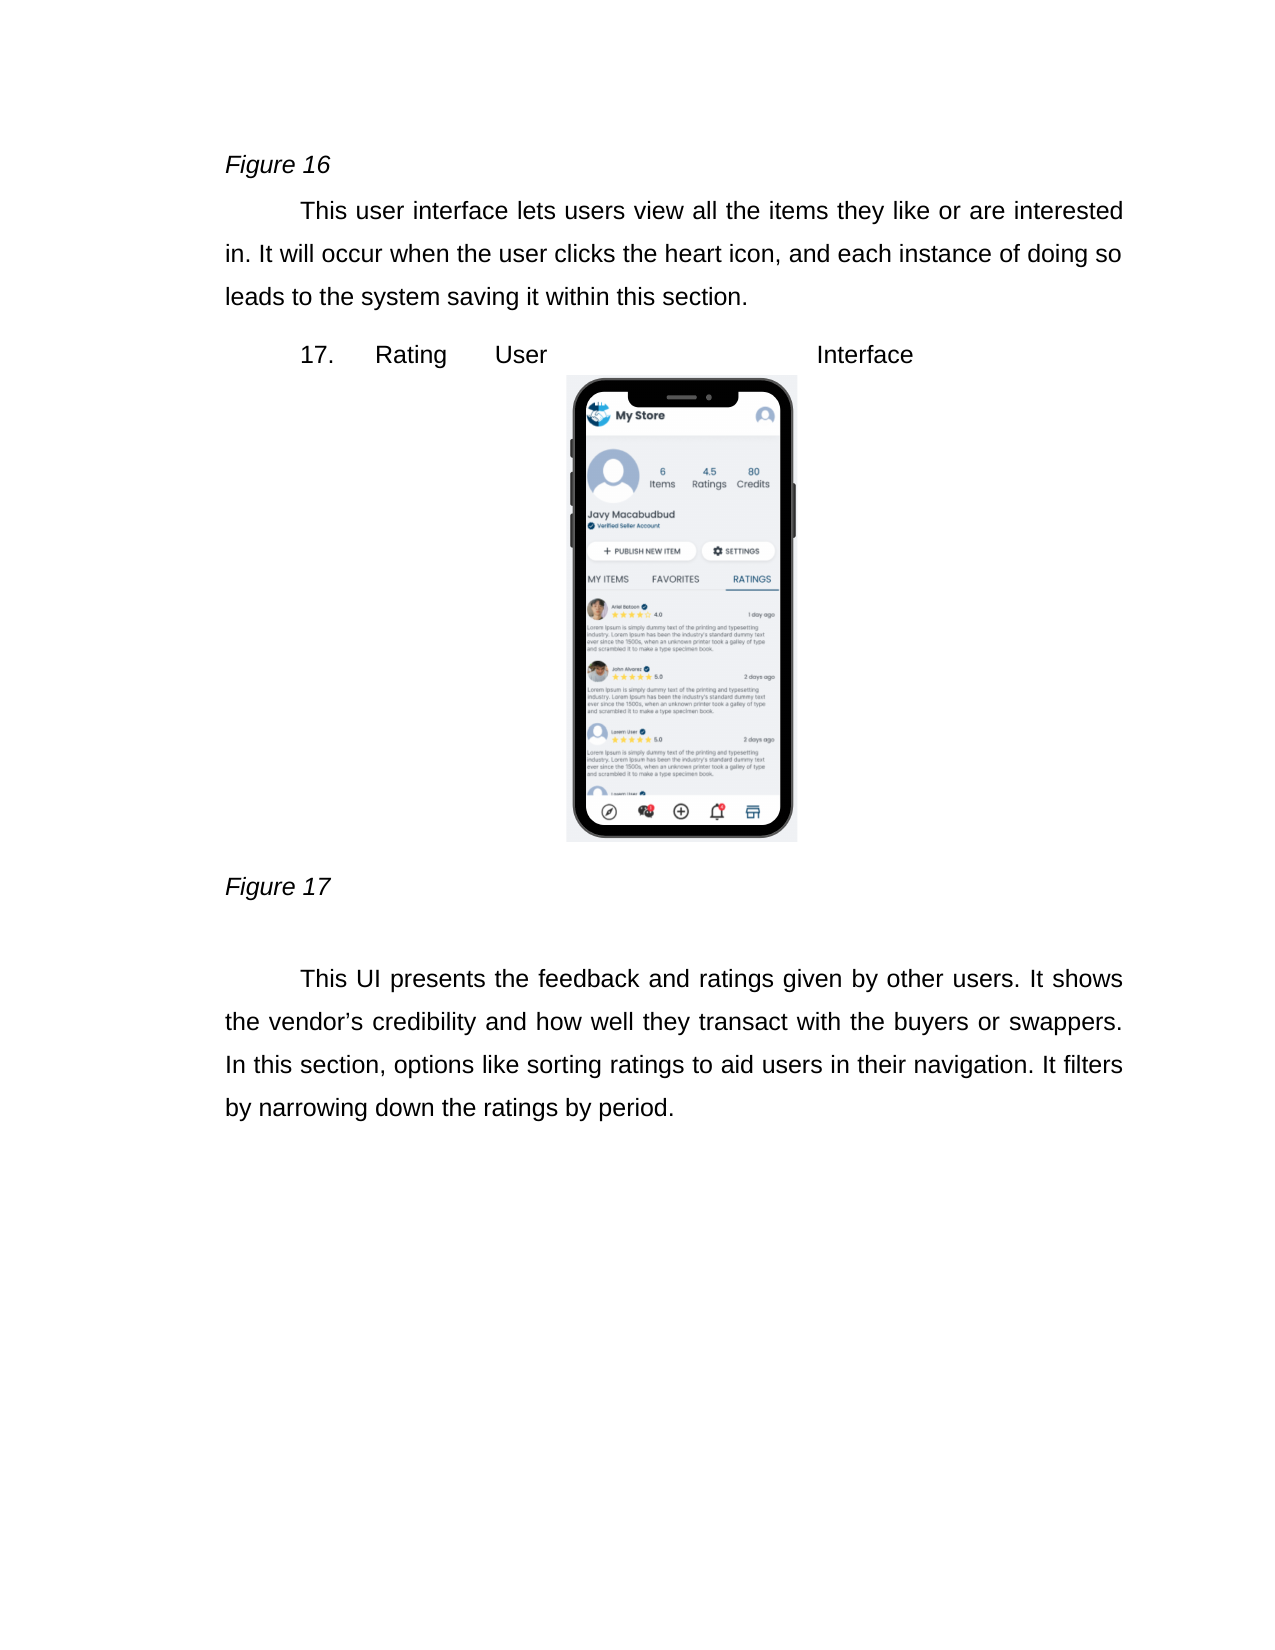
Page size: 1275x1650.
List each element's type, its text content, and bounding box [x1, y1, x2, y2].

text This UI presents the feedback and ratings given by other users. It shows the vendor’s credibility and how well they transact with the buyers or swappers. In this section, options like sorting ratings to aid users in their navigation. It filters by narrowing down the ratings by period. [225, 964, 1125, 1122]
text This user interface lets users view all the items they like or are interested in. It will occur when the user clicks the heart icon, and each instance of doing so leads to the system saving it within this section. [225, 196, 1125, 311]
picture [566, 375, 798, 842]
list Rating User Interface [300, 340, 1125, 369]
text Figure 17 [225, 872, 1125, 901]
text Figure 16 [225, 150, 1125, 179]
